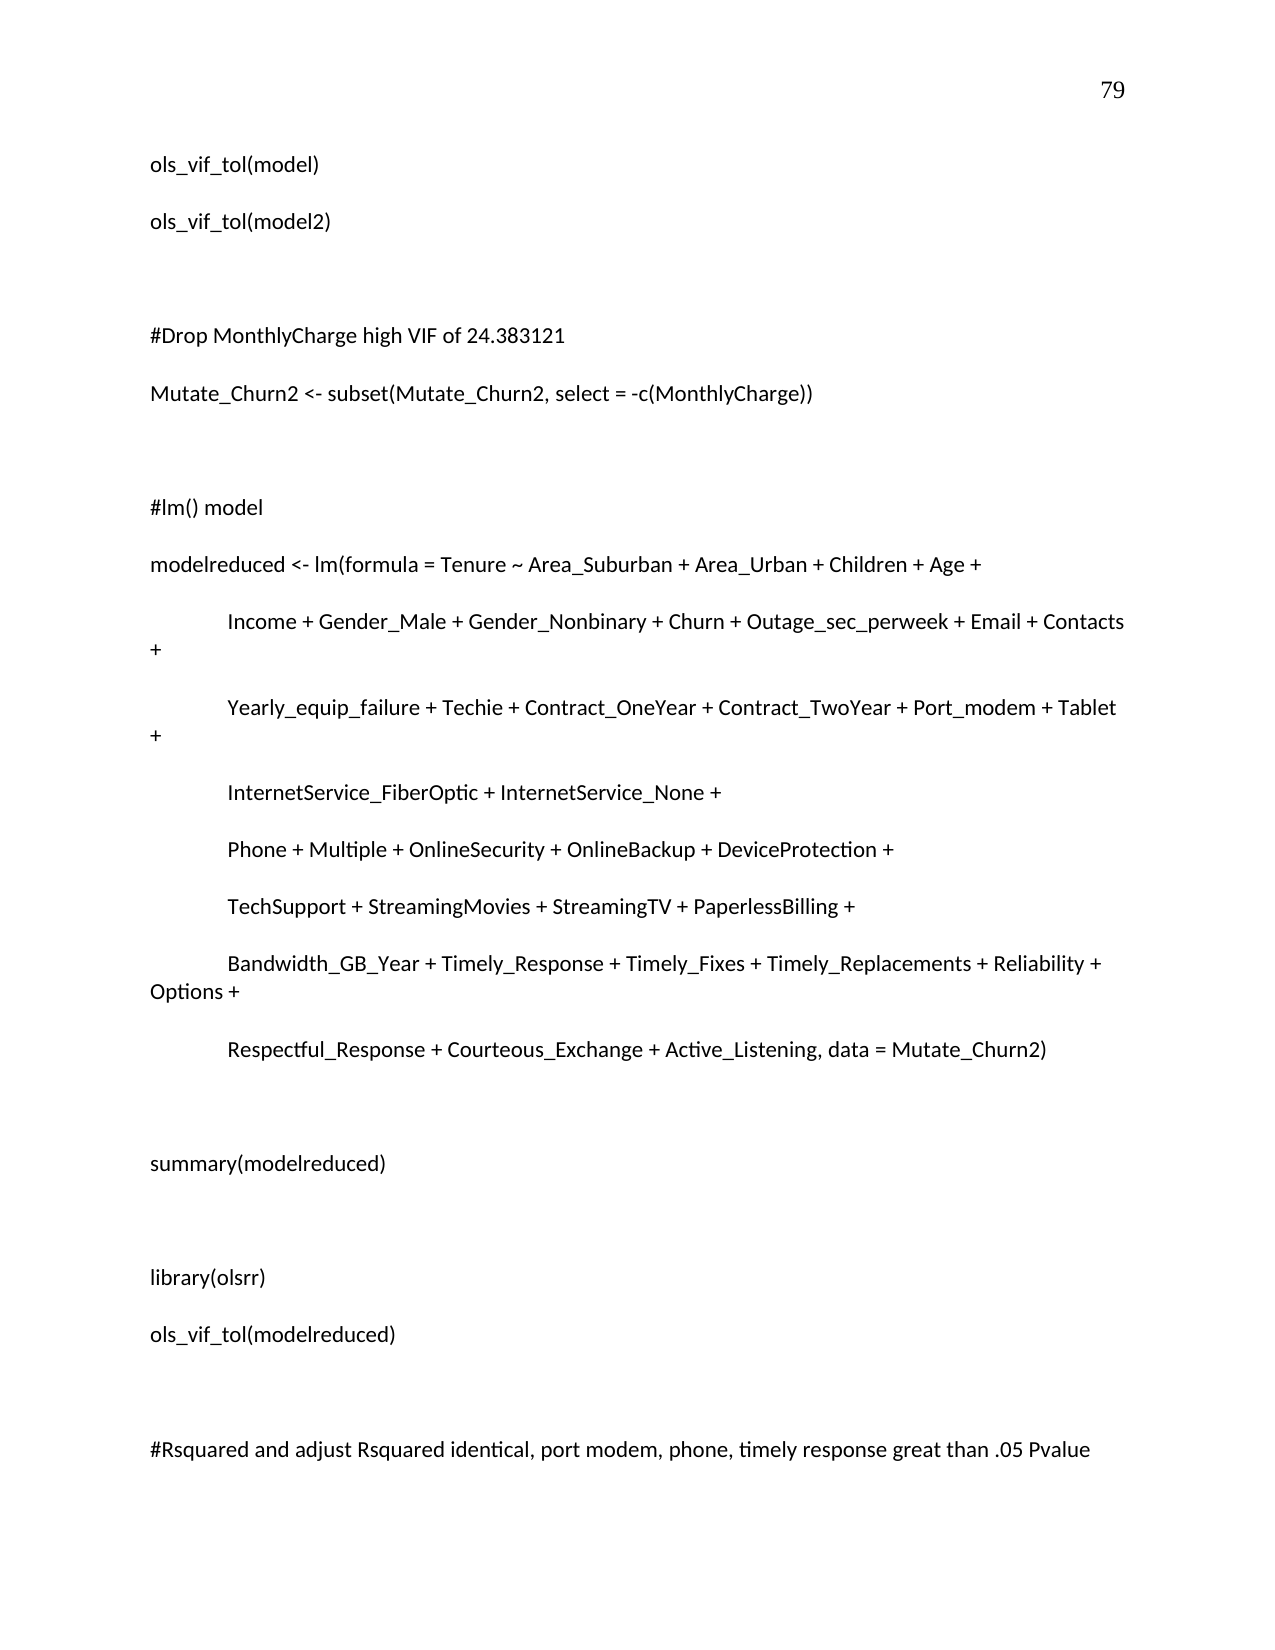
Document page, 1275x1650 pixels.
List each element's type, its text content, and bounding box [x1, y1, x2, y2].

text Phone + Multiple + OnlineSecurity + OnlineBackup + DeviceProtection + [150, 835, 1125, 863]
text #Drop MonthlyCharge high VIF of 24.383121 [150, 322, 1125, 349]
text InternetService_FiberOptic + InternetService_None + [150, 778, 1125, 806]
text #Rsquared and adjust Rsquared identical, port modem, phone, timely response great than .05 Pvalue [150, 1435, 1125, 1463]
text modelreduced <- lm(formula = Tenure ~ Area_Suburban + Area_Urban + Children + Age + [150, 550, 1125, 578]
text ols_vif_tol(modelreduced) [150, 1321, 1125, 1349]
text ols_vif_tol(model) [150, 150, 1125, 178]
text Mutate_Churn2 <- subset(Mutate_Churn2, select = -c(MonthlyCharge)) [150, 379, 1125, 407]
text ols_vif_tol(model2) [150, 207, 1125, 235]
text library(olsrr) [150, 1263, 1125, 1291]
text Respectful_Response + Courteous_Exchange + Active_Listening, data = Mutate_Churn2) [150, 1035, 1125, 1063]
text summary(modelreduced) [150, 1149, 1125, 1177]
text Income + Gender_Male + Gender_Nonbinary + Churn + Outage_sec_perweek + Email + Contacts + [150, 607, 1125, 663]
text Yearly_equip_failure + Techie + Contract_OneYear + Contract_TwoYear + Port_modem + Tablet + [150, 693, 1125, 749]
text Bandwidth_GB_Year + Timely_Response + Timely_Fixes + Timely_Replacements + Reliability + Options + [150, 949, 1125, 1006]
text #lm() model [150, 493, 1125, 521]
text TechSupport + StreamingMovies + StreamingTV + PaperlessBilling + [150, 892, 1125, 920]
